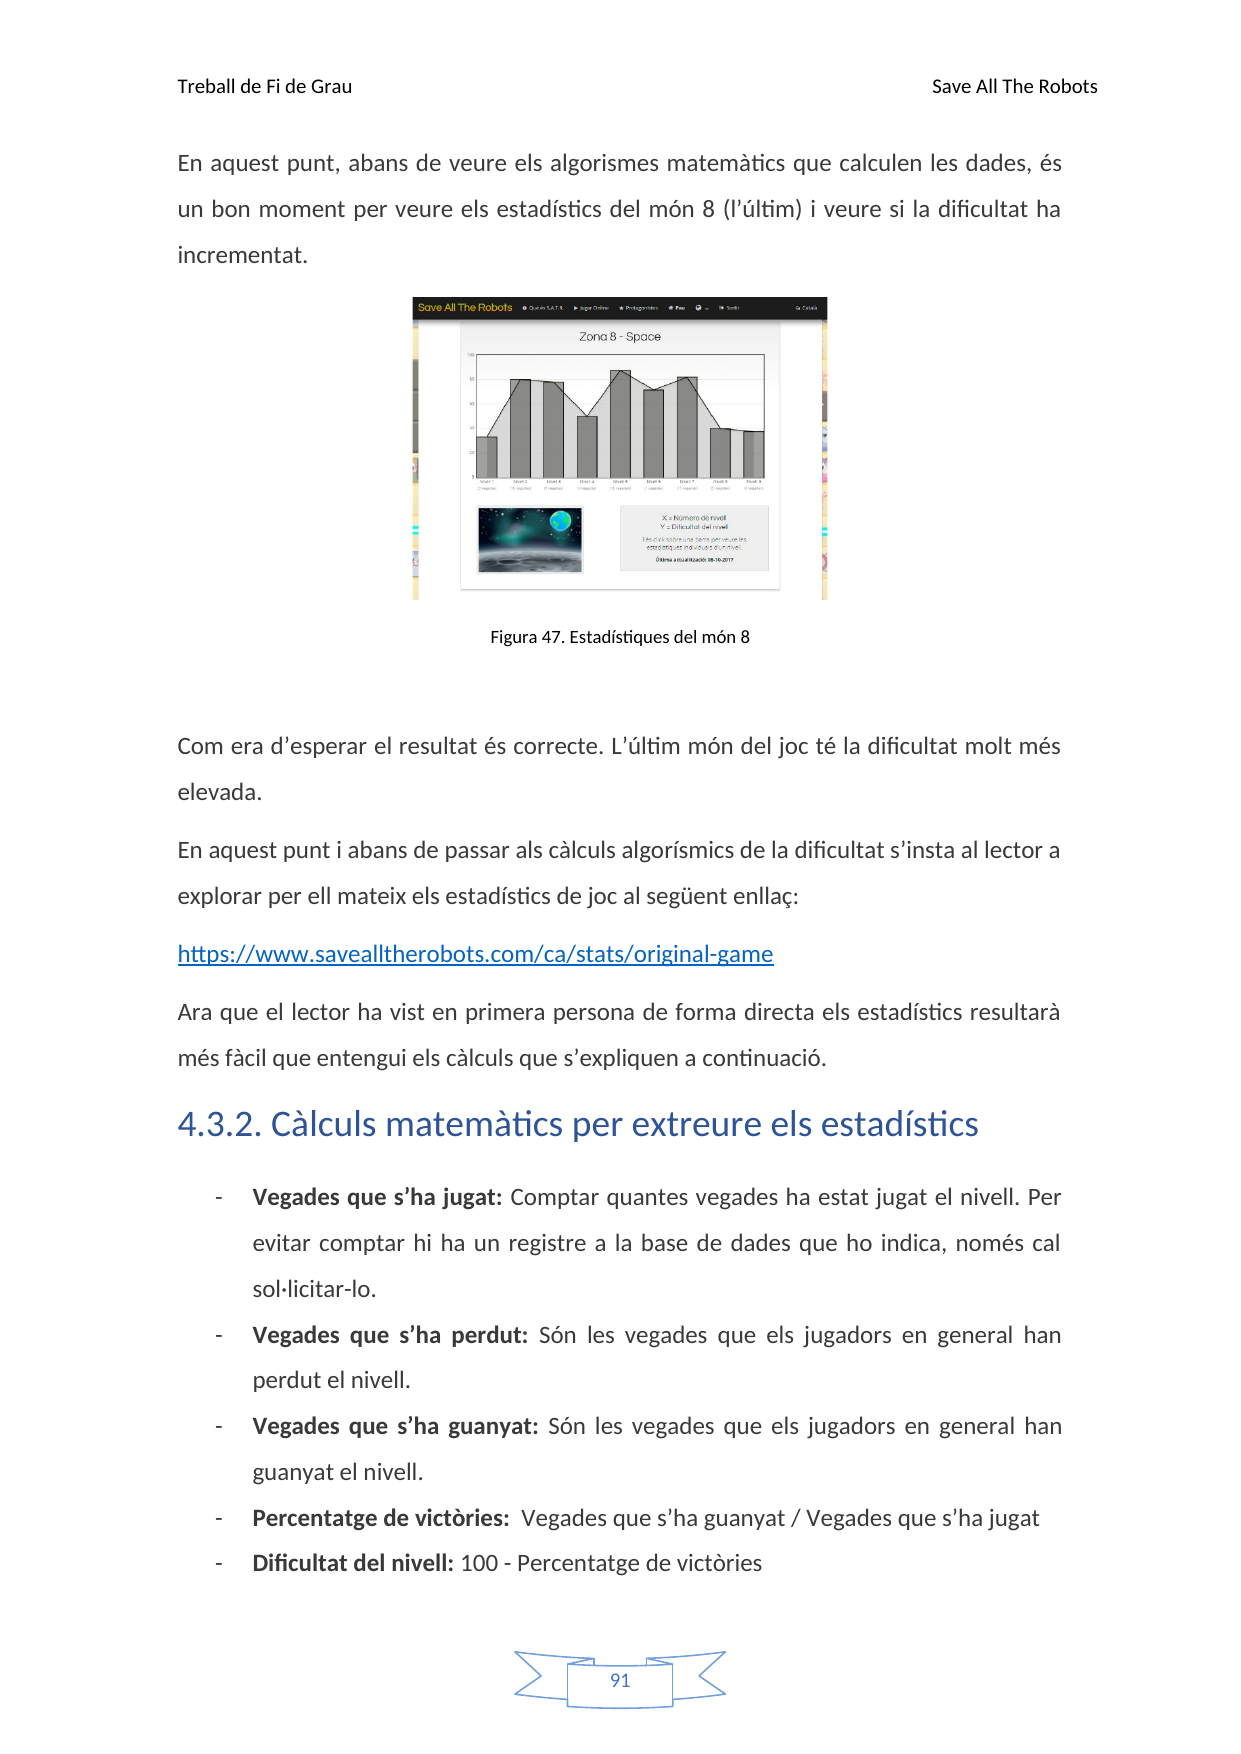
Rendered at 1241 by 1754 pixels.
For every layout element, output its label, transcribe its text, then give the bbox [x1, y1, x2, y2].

list Vegades que s’ha guanyat: Són les vegades que els jugadors en general han guanyat el nivell. [215, 1410, 1063, 1486]
picture [412, 297, 828, 600]
text Com era d’esperar el resultat és correcte. L’últim món del joc té la dificultat molt més elevada. [177, 730, 1063, 806]
list Vegades que s’ha perdut: Són les vegades que els jugadors en general han perdut el nivell. [215, 1319, 1063, 1395]
text 4.3.2. Càlculs matemàtics per extreure els estadístics [177, 1100, 1063, 1146]
text Ara que el lector ha vist en primera persona de forma directa els estadístics resultarà més fàcil que entengui els càlculs que s’expliquen a continuació. [177, 996, 1063, 1073]
list Dificultat del nivell: 100 - Percentatge de victòries [215, 1547, 1063, 1578]
text En aquest punt, abans de veure els algorismes matemàtics que calculen les dades, és un bon moment per veure els estadístics del món 8 (l’últim) i veure si la dificultat ha incrementat. [177, 148, 1063, 269]
list Percentatge de victòries: Vegades que s’ha guanyat / Vegades que s’ha jugat [215, 1502, 1063, 1532]
list Vegades que s’ha jugat: Comptar quantes vegades ha estat jugat el nivell. Per evitar comptar hi ha un registre a la base de dades que ho indica, només cal sol·licitar-lo. [215, 1182, 1063, 1303]
text En aquest punt i abans de passar als càlculs algorísmics de la dificultat s’insta al lector a explorar per ell mateix els estadístics de joc al següent enllaç: [177, 834, 1063, 910]
text https://www.savealltherobots.com/ca/stats/original-game [177, 938, 1063, 969]
list Figura 47. Estadístiques del món 8 [177, 625, 1063, 648]
